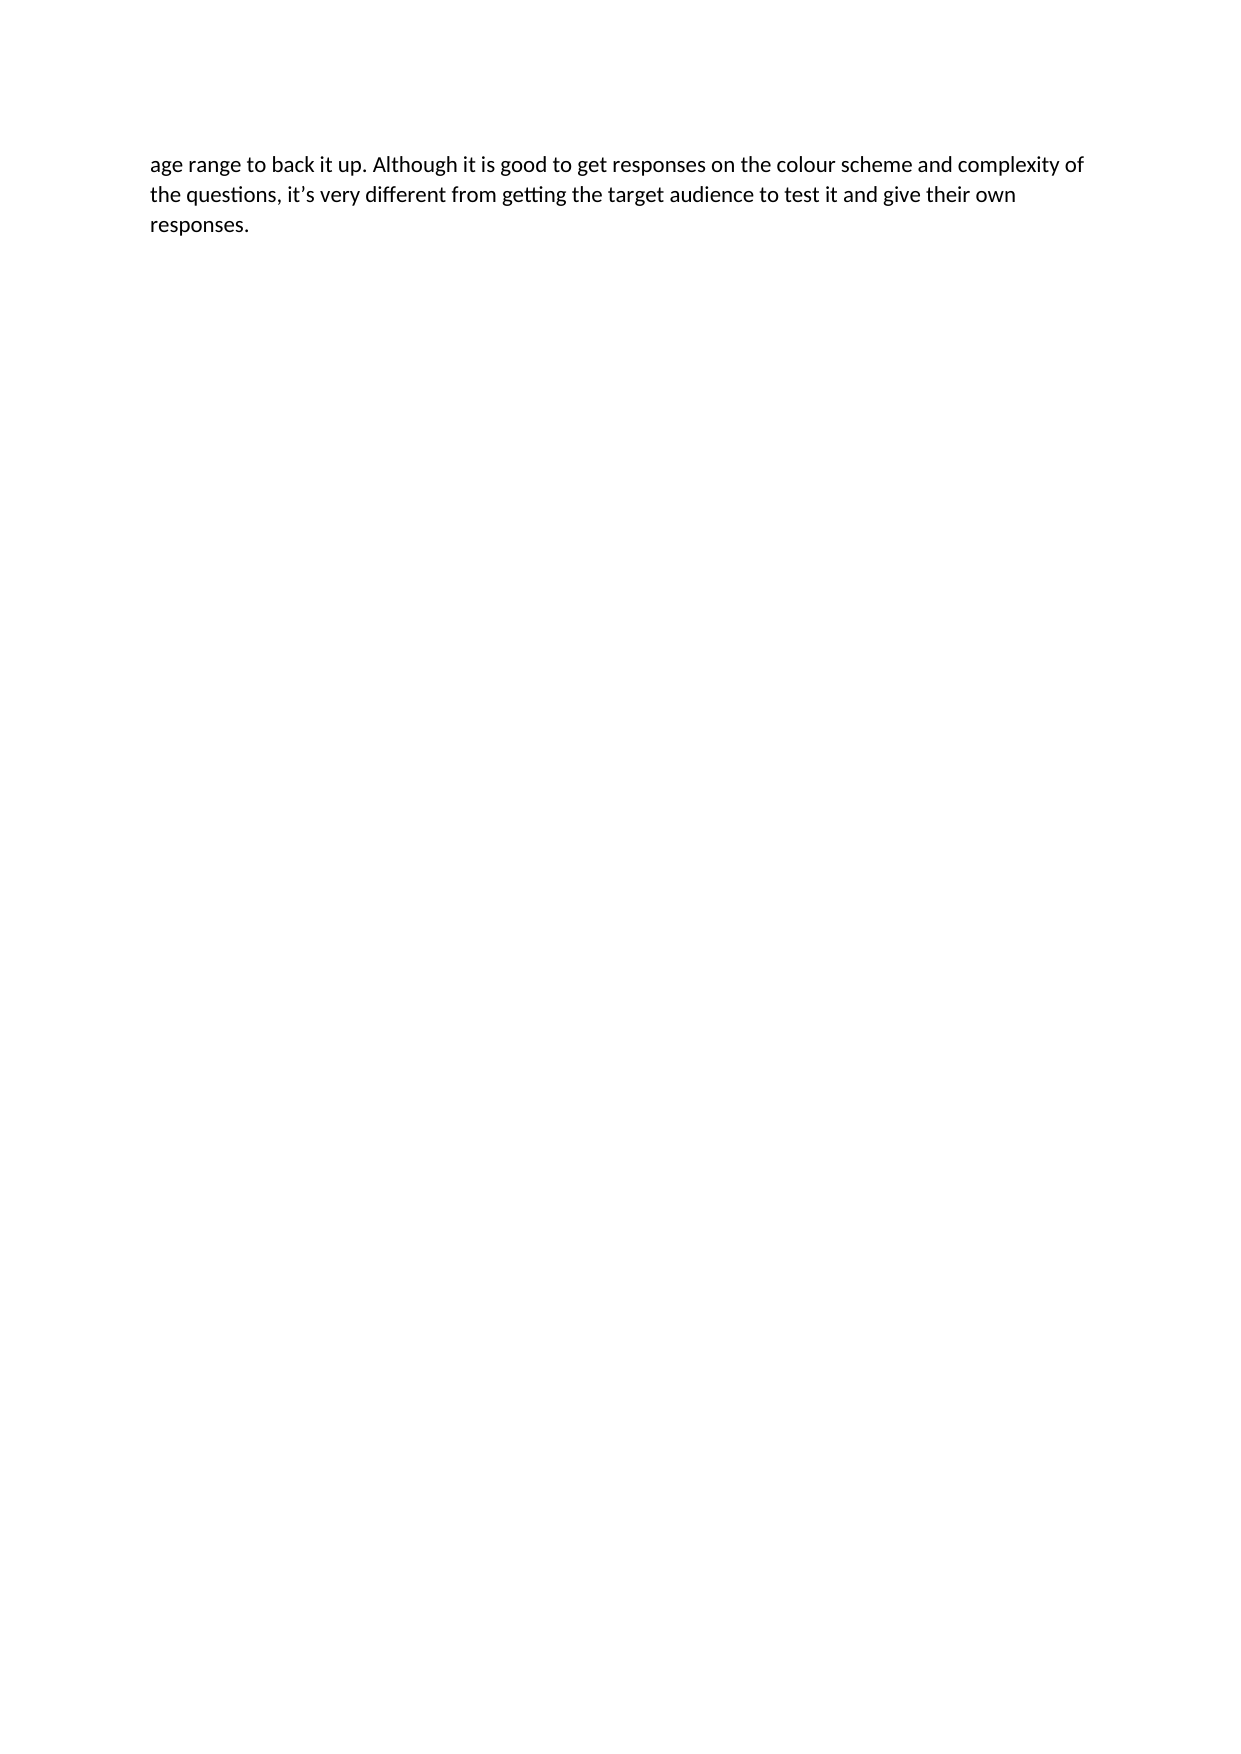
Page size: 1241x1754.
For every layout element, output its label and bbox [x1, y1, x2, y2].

text [150, 150, 1090, 238]
